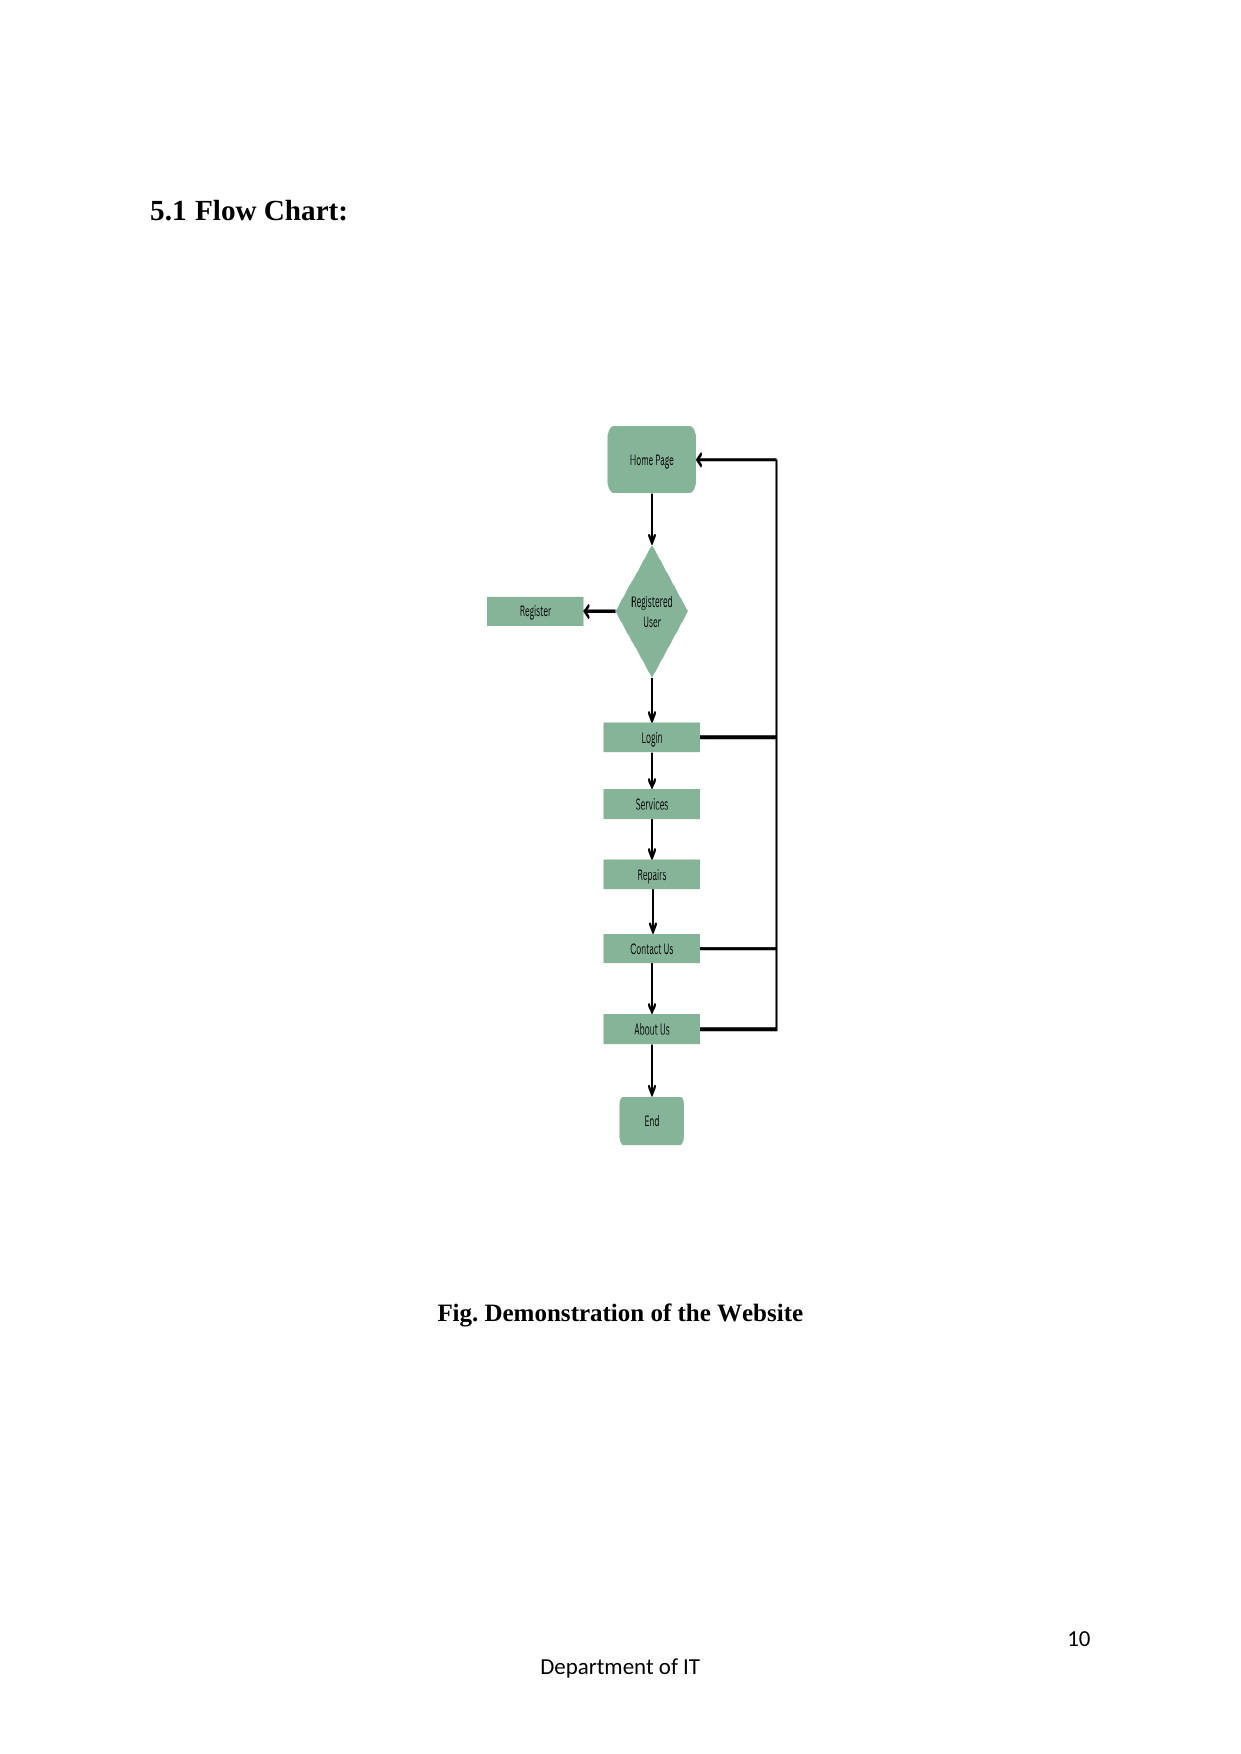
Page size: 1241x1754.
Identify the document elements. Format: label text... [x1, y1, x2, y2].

text Fig. Demonstration of the Website [150, 1298, 1090, 1327]
list Flow Chart: [150, 193, 1090, 227]
picture [150, 285, 1114, 1285]
